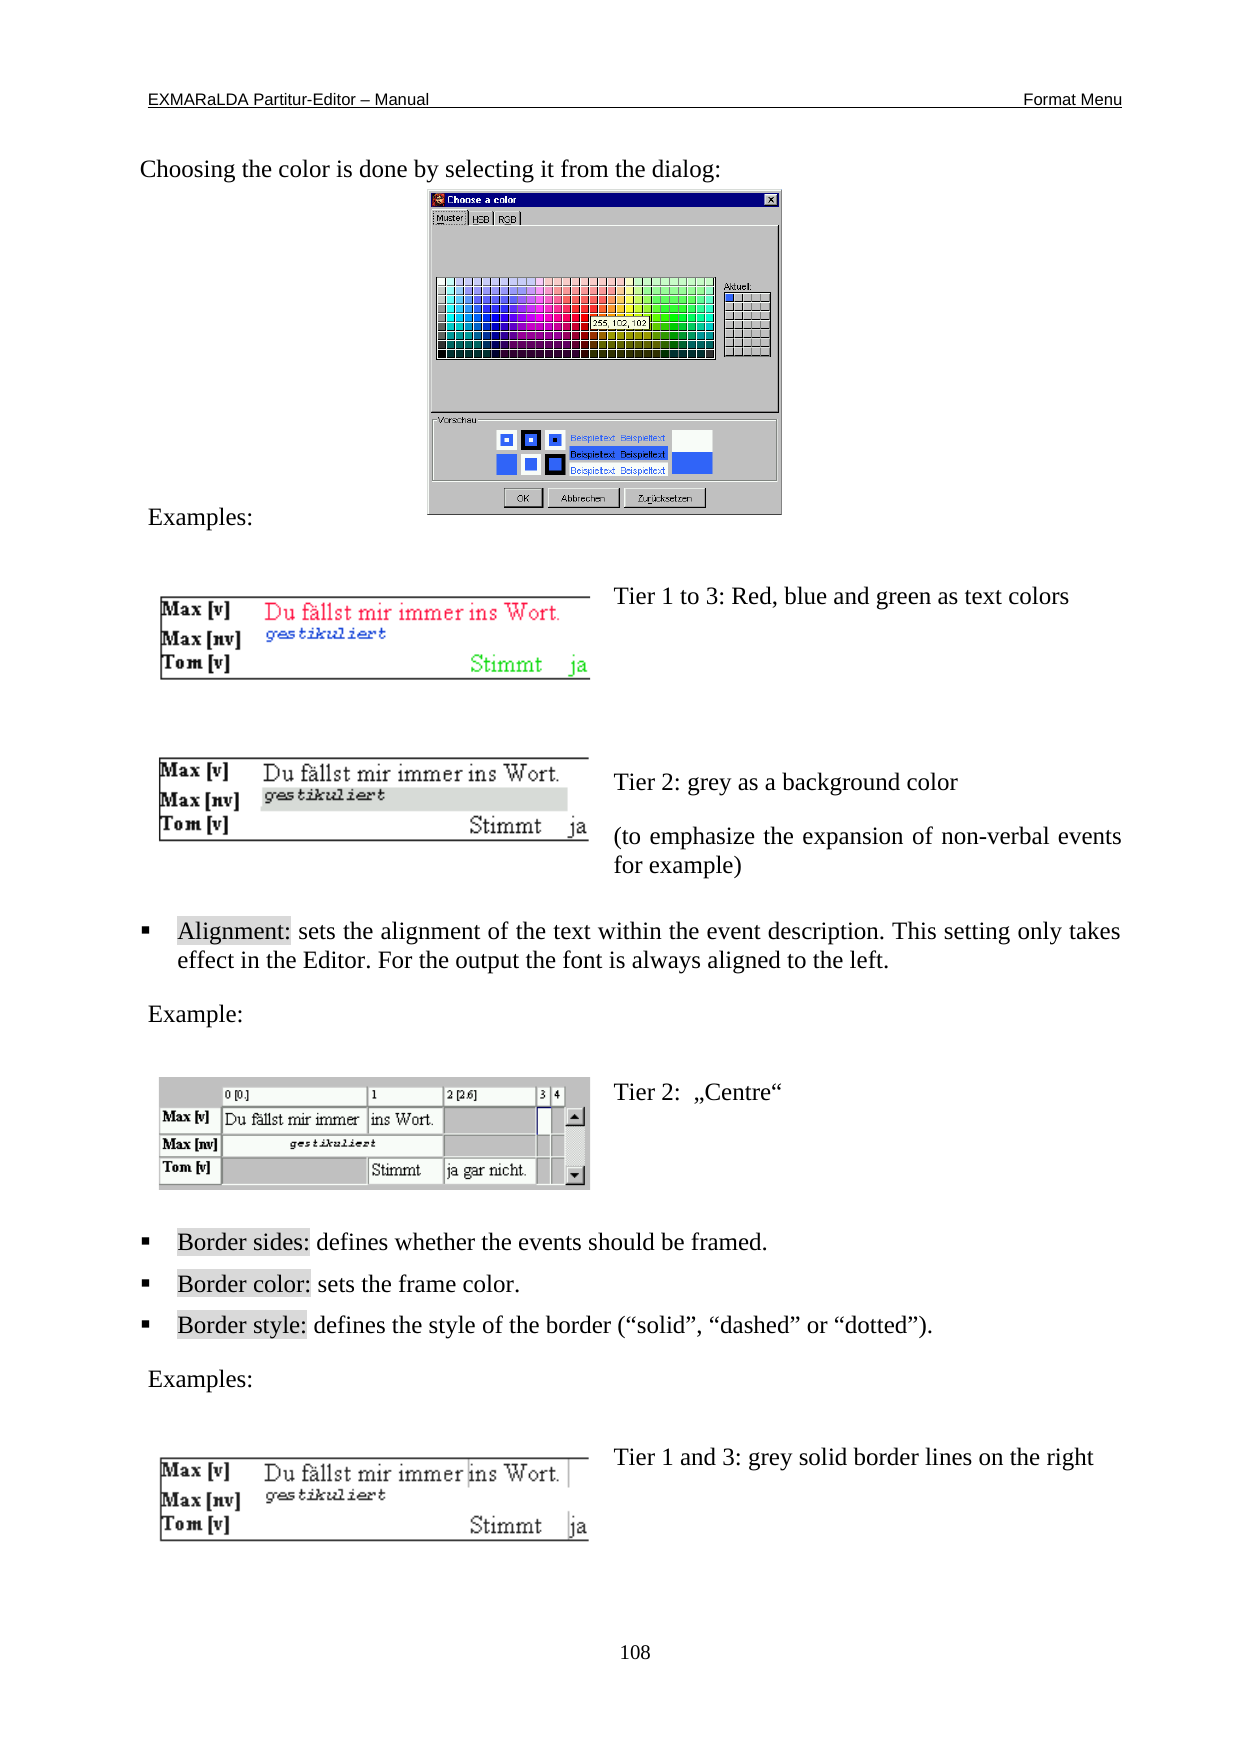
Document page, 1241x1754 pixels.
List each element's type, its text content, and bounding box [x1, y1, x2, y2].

table_header Tier 1 and 3: grey solid border lines on the right [602, 1418, 1133, 1578]
text Border color: sets the frame color. [311, 1269, 1122, 1297]
picture [158, 1077, 591, 1190]
picture [158, 581, 591, 694]
table_cell Tier 2: grey as a background color (to emphasize the expansion of non-verbal events for example) [602, 743, 1133, 904]
table_header Tier 2: „Centre“ [602, 1053, 1133, 1215]
table_header [148, 1418, 602, 1578]
text Examples: [148, 502, 1122, 531]
text Examples: [148, 1364, 1122, 1392]
table_header [148, 1053, 602, 1215]
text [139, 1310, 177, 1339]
table_header Tier 1 to 3: Red, blue and green as text colors [602, 556, 1133, 742]
table_header [148, 556, 602, 742]
text Alignment: sets the alignment of the text within the event description. This setting only takes effect in the Editor. For the output the font is always aligned to the left. [139, 916, 1122, 974]
picture [427, 189, 782, 515]
picture [158, 742, 589, 854]
table_cell [148, 743, 602, 904]
text Border sides: defines whether the events should be framed. [139, 1227, 1122, 1256]
list Choosing the color is done by selecting it from the dialog: [139, 154, 1122, 183]
text Example: [148, 999, 1122, 1027]
text Border style: defines the style of the border (“solid”, “dashed” or “dotted”). [307, 1310, 1122, 1339]
